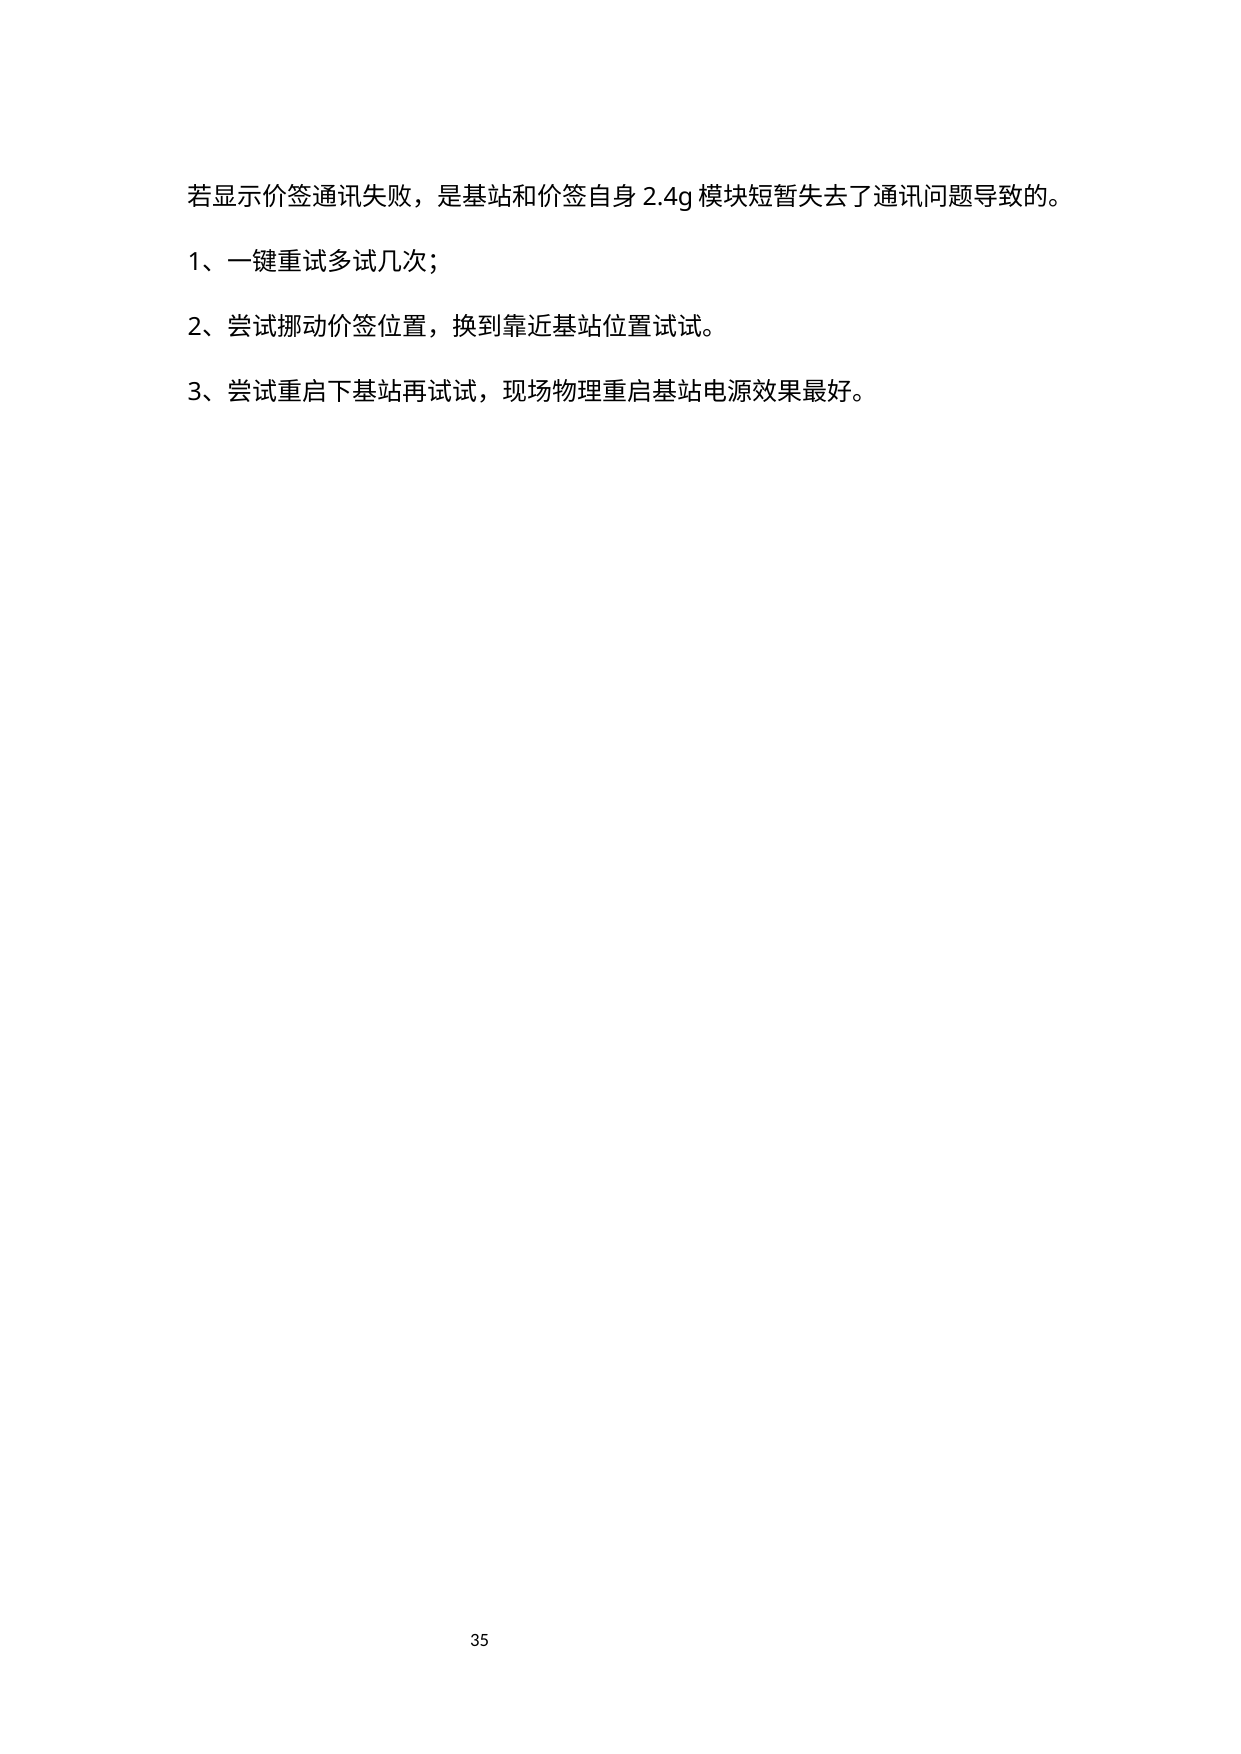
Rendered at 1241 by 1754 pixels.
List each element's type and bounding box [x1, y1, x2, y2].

text [187, 162, 1053, 422]
